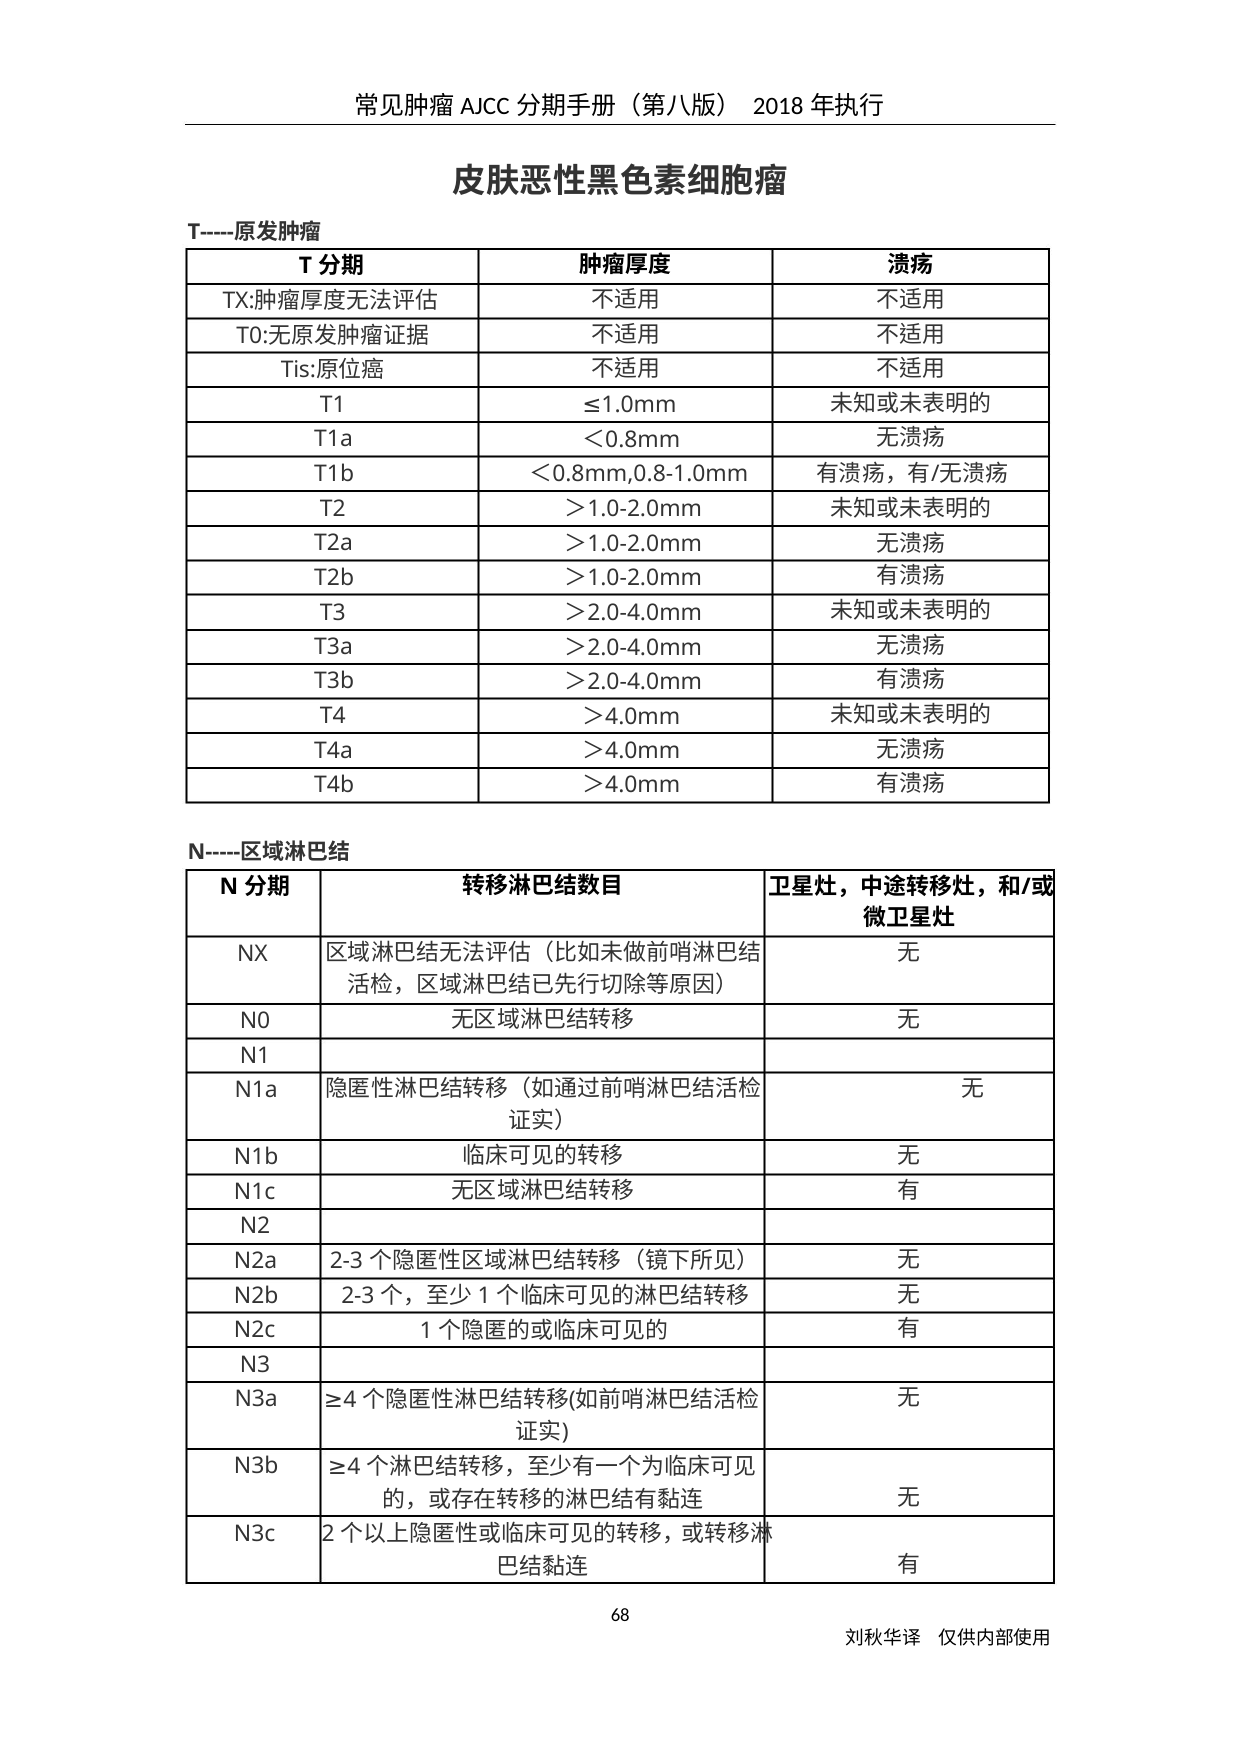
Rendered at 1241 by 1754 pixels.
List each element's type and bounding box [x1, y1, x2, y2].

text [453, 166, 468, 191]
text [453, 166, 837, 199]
picture [182, 121, 1058, 127]
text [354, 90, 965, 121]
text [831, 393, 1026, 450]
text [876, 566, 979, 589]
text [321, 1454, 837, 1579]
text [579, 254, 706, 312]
picture [182, 148, 1058, 1586]
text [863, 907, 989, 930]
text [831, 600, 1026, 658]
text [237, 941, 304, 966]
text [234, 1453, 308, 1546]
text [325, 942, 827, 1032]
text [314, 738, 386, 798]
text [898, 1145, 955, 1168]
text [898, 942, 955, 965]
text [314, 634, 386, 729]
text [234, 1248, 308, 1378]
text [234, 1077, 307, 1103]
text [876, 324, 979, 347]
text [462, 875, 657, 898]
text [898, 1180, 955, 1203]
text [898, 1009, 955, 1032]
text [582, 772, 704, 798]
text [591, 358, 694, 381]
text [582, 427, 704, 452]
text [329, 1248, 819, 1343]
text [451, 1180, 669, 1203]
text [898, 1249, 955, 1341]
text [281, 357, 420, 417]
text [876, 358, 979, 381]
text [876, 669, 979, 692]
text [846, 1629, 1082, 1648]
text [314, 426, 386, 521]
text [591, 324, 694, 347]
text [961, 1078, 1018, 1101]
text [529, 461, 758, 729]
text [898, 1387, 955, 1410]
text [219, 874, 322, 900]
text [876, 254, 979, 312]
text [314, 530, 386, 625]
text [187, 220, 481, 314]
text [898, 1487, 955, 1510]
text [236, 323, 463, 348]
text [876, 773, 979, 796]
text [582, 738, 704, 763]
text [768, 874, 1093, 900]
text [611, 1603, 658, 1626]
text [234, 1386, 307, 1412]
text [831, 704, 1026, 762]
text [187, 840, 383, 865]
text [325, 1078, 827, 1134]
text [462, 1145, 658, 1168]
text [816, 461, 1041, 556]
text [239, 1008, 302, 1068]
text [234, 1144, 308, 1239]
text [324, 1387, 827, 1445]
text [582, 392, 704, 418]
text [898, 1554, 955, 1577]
